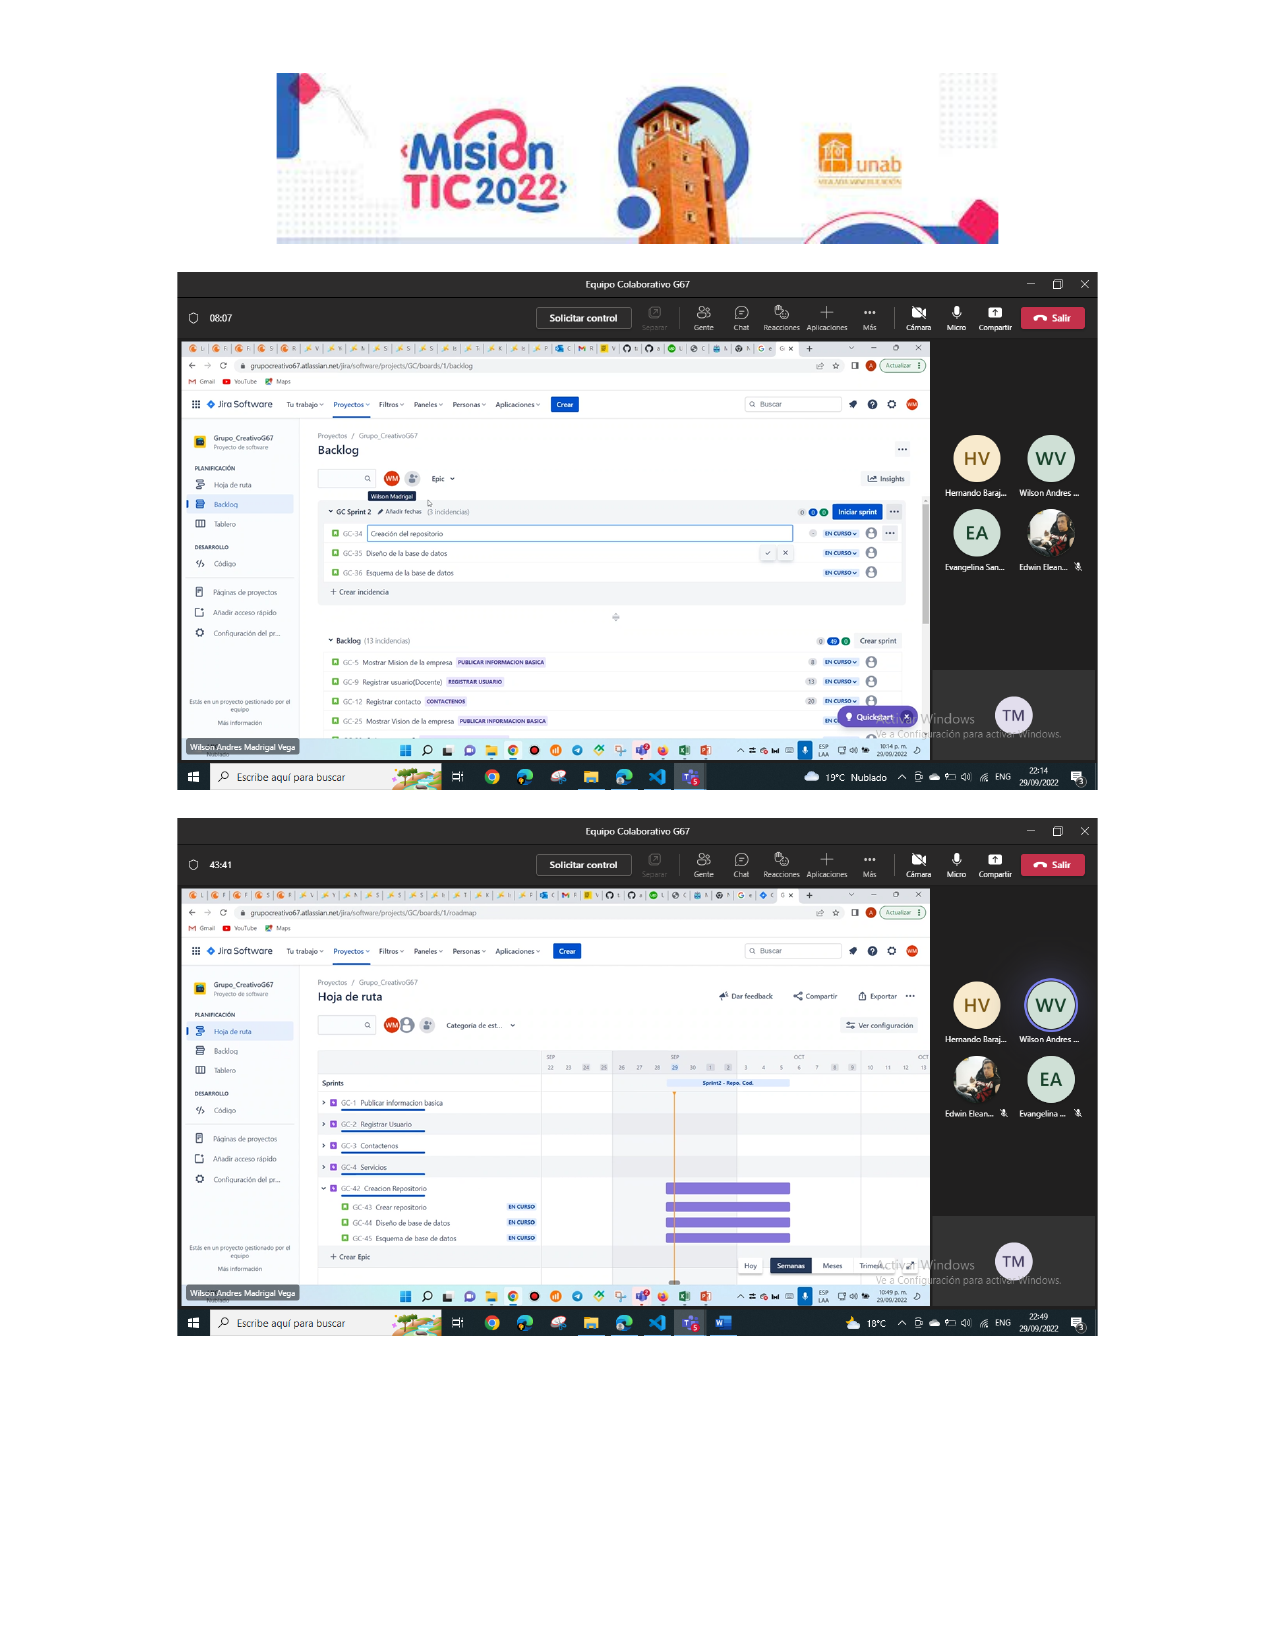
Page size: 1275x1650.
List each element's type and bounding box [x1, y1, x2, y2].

picture [177, 272, 1098, 790]
picture [177, 818, 1098, 1336]
picture [276, 73, 999, 244]
